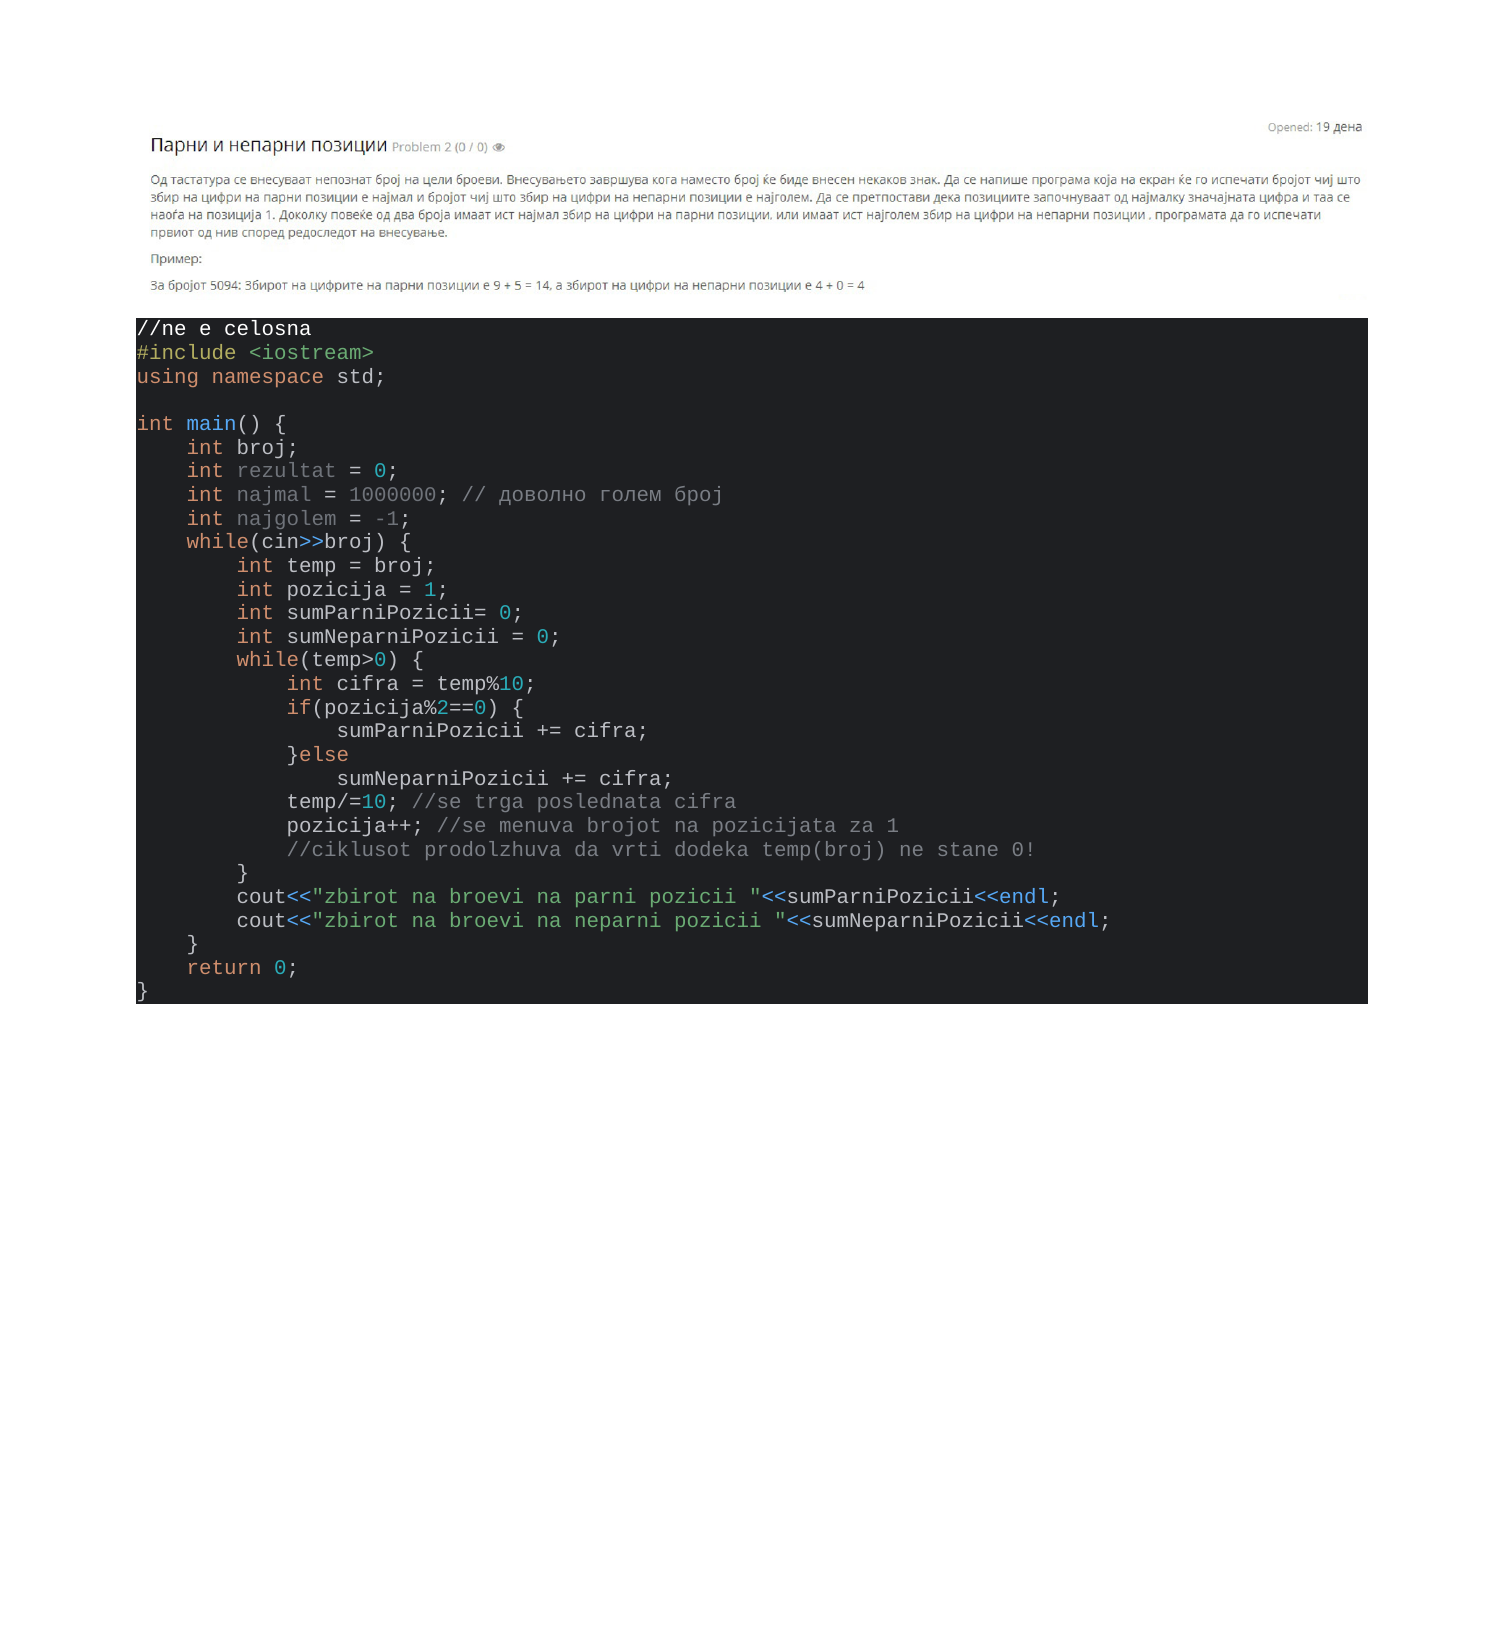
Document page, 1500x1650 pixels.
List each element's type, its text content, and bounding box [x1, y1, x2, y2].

text //ne e celosna #include <iostream> using namespace std; int main() { int broj; int rezultat = 0; int najmal = 1000000; // доволно голем број int najgolem = -1; while(cin>>broj) { int temp = broj; int pozicija = 1; int sumParniPozicii= 0; int sumNeparniPozicii = 0; while(temp>0) { int cifra = temp%10; if(pozicija%2==0) { sumParniPozicii += cifra; }else sumNeparniPozicii += cifra; temp/=10; //se trga poslednata cifra pozicija++; //se menuva brojot na pozicijata za 1 //ciklusot prodolzhuva da vrti dodeka temp(broj) ne stane 0! } cout<<"zbirot na broevi na parni pozicii "<<sumParniPozicii<<endl; cout<<"zbirot na broevi na neparni pozicii "<<sumNeparniPozicii<<endl; } return 0; } [136, 318, 1368, 1004]
picture [136, 121, 1368, 300]
